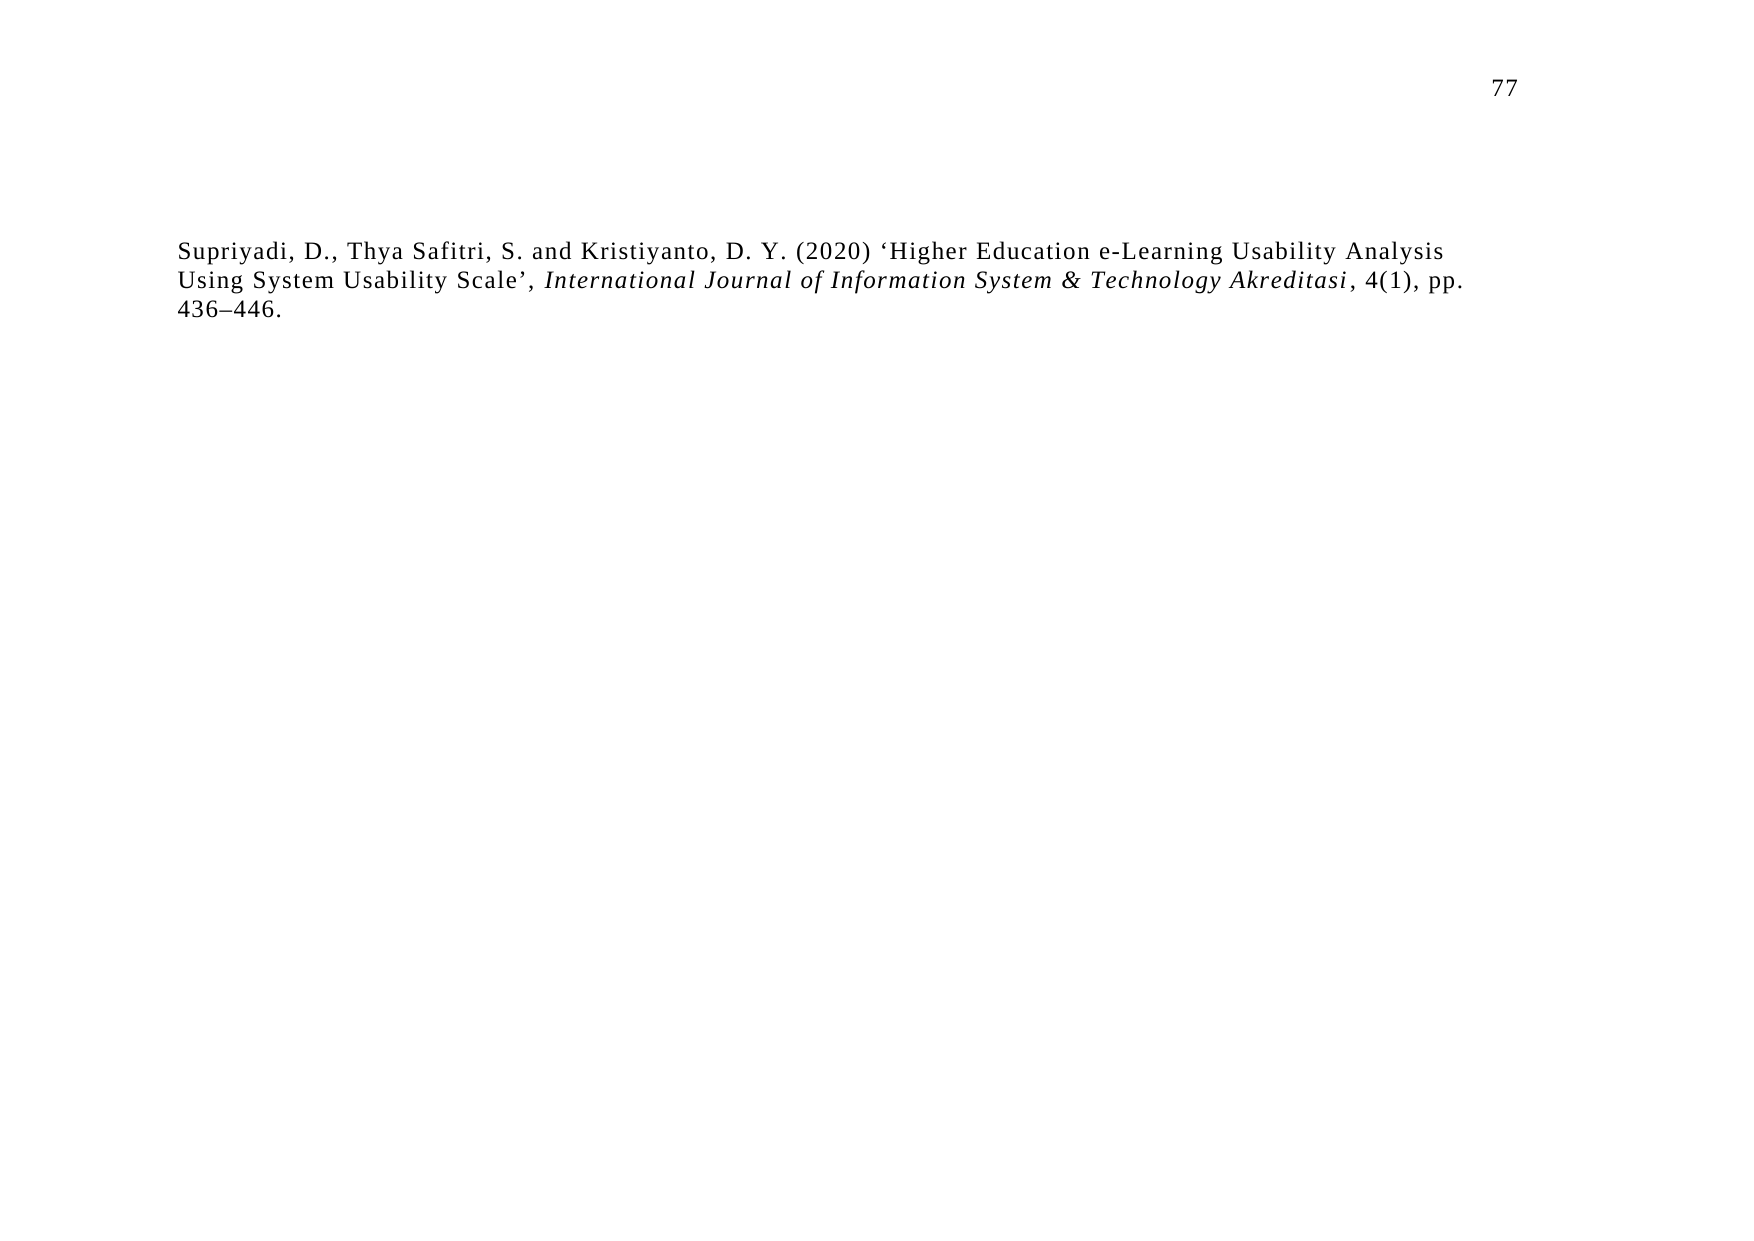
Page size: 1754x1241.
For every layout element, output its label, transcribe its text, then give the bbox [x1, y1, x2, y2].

text Supriyadi, D., Thya Safitri, S. and Kristiyanto, D. Y. (2020) ‘Higher Education e-Learning Usability Analysis Using System Usability Scale’, International Journal of Information System & Technology Akreditasi, 4(1), pp. 436–446. [177, 236, 1518, 322]
